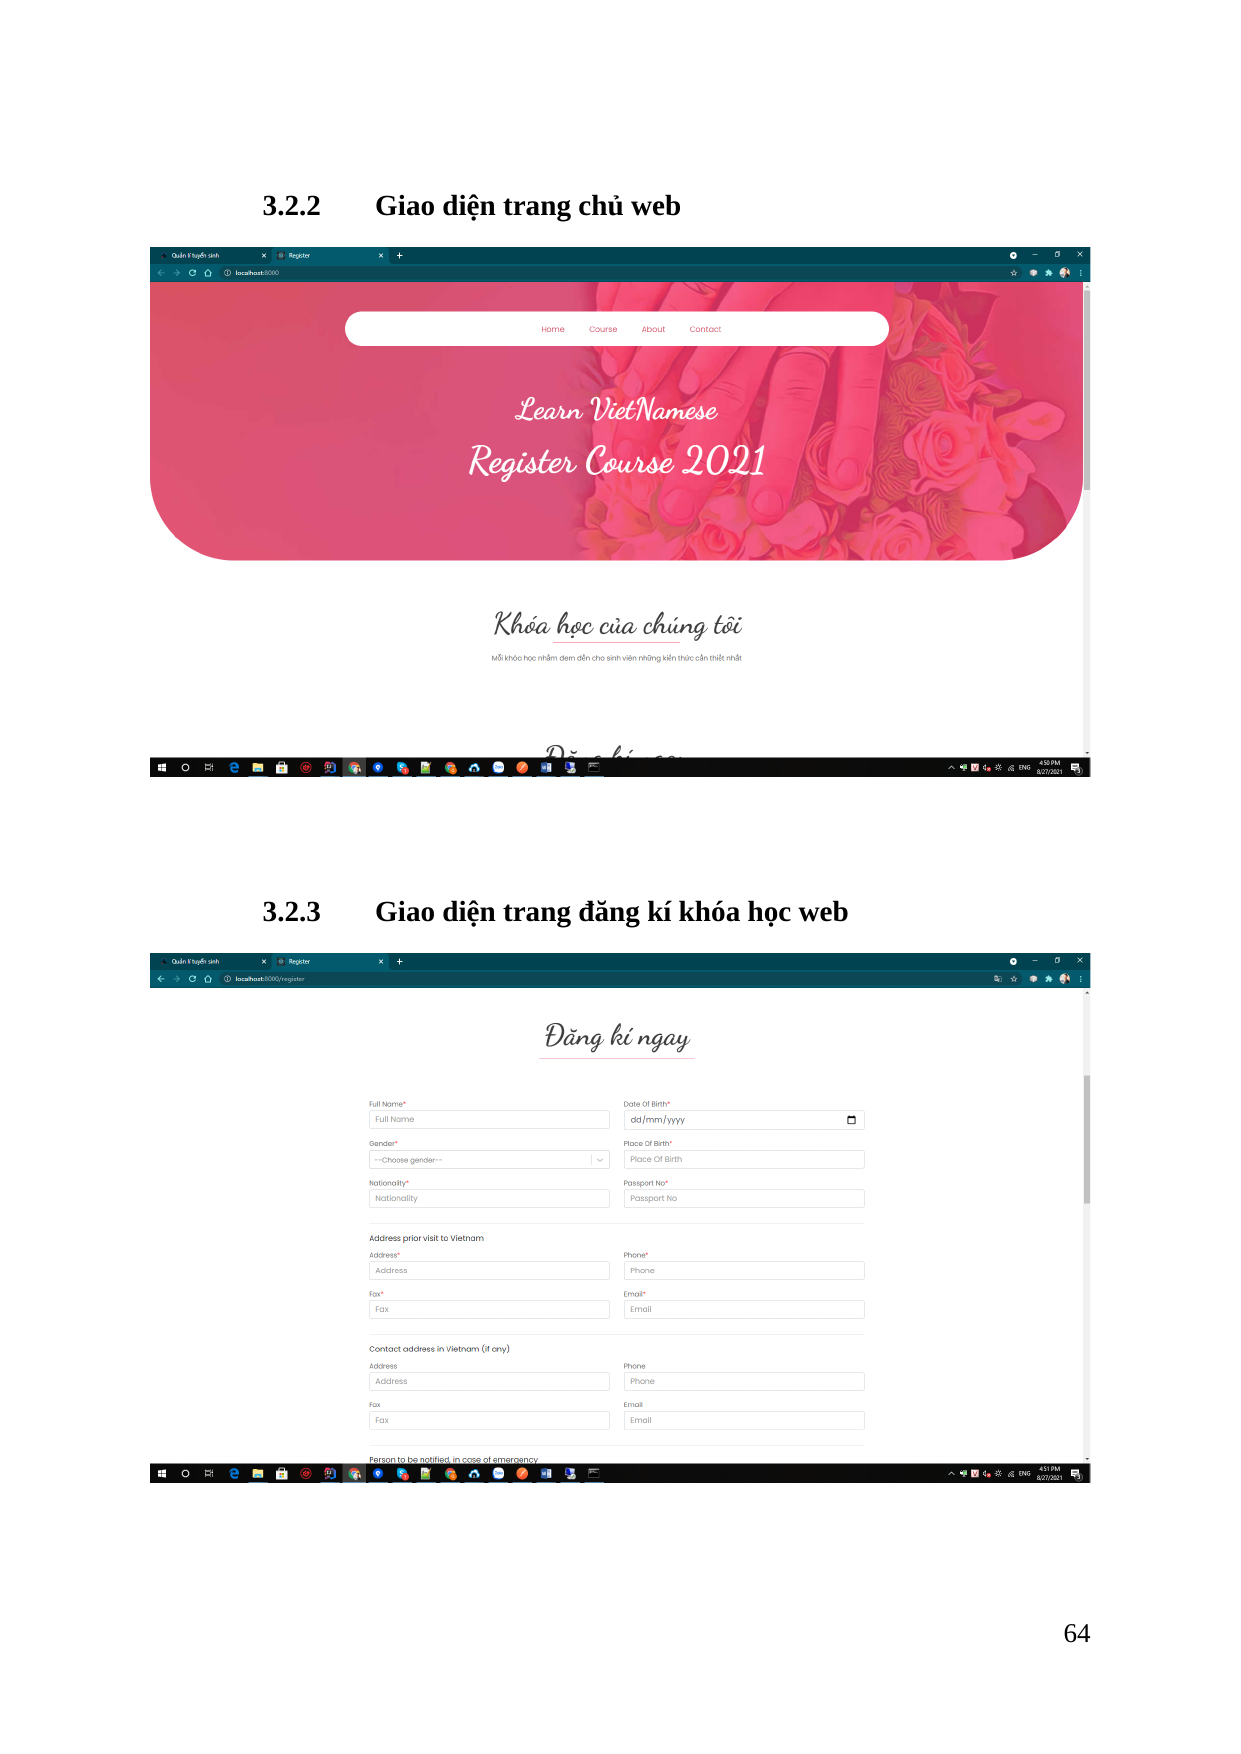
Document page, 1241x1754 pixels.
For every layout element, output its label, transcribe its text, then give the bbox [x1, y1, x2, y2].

list Giao diện trang đăng kí khóa học web [262, 894, 1090, 928]
picture [150, 953, 1091, 1483]
picture [150, 247, 1091, 777]
list Giao diện trang chủ web [262, 188, 1090, 222]
